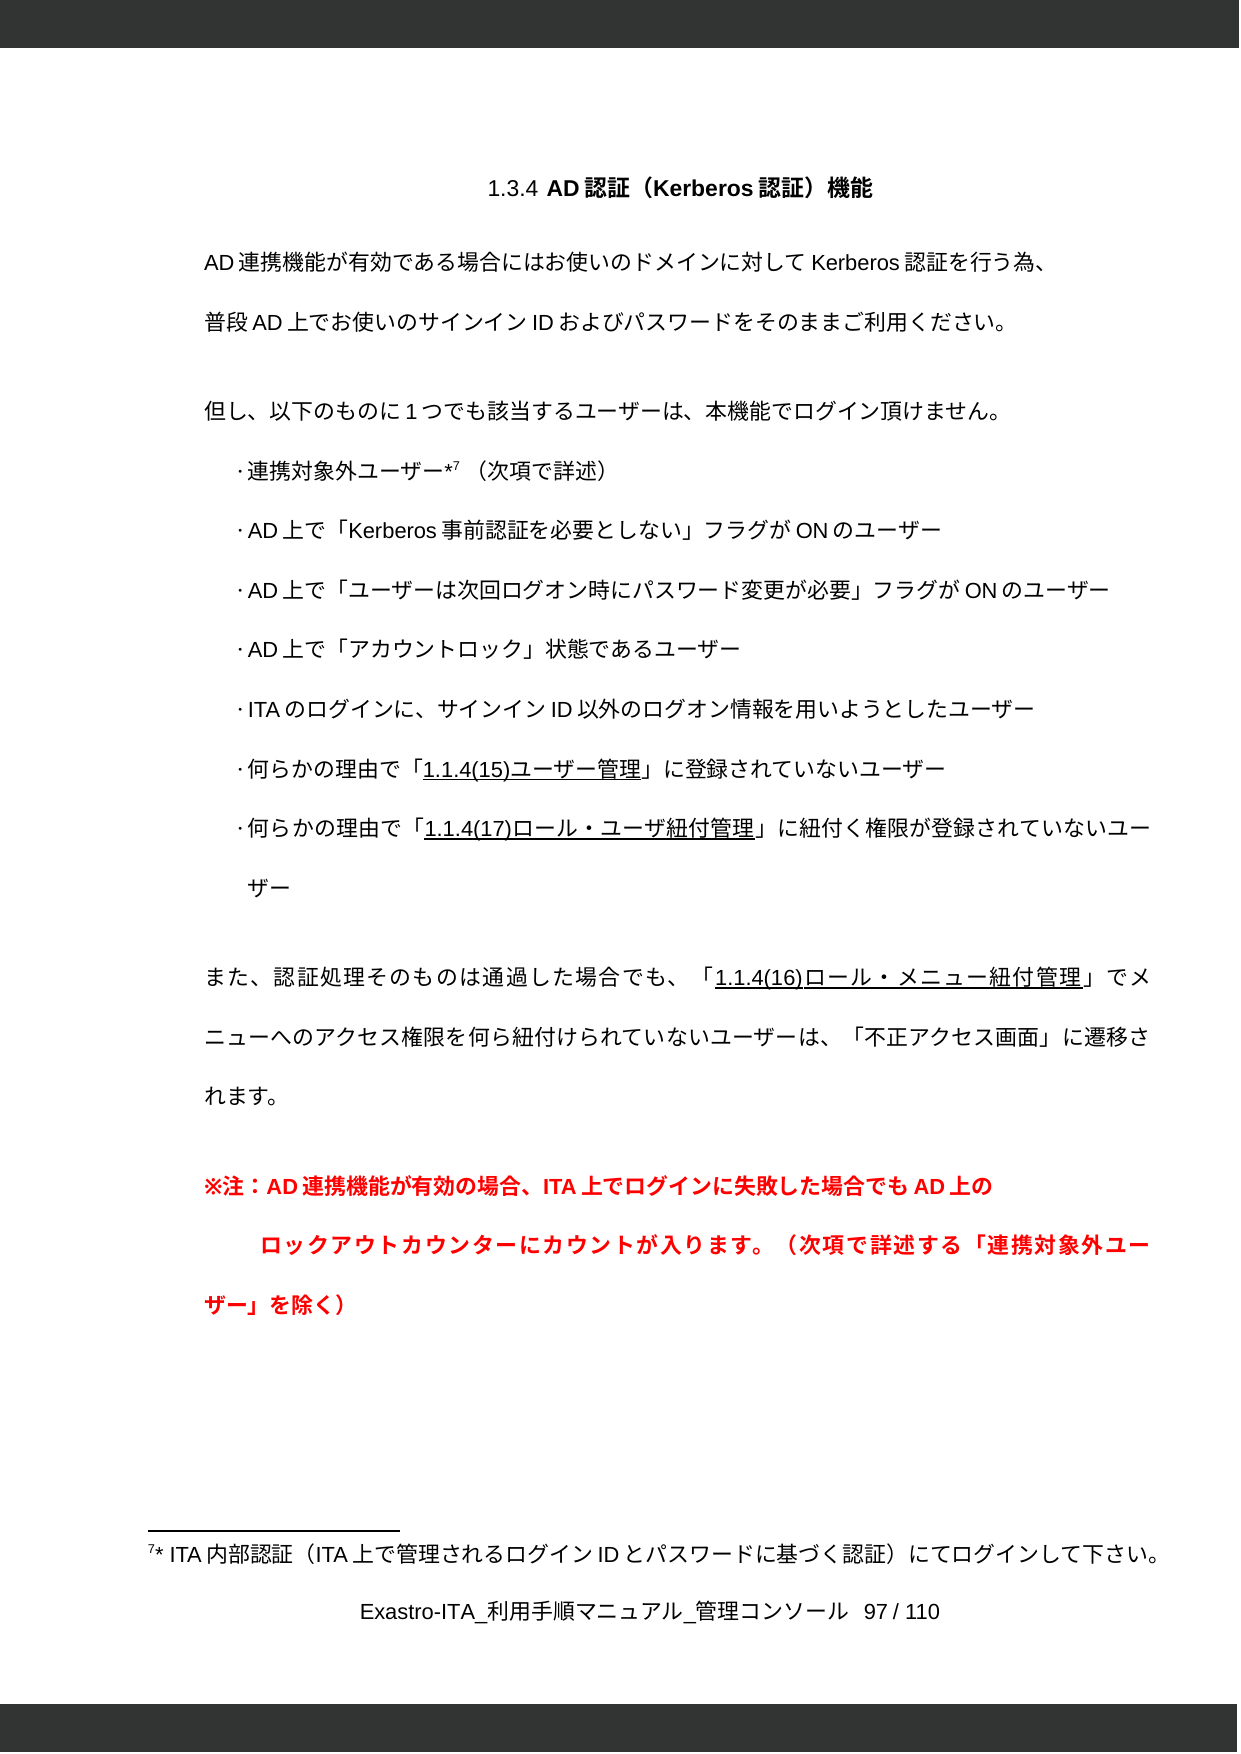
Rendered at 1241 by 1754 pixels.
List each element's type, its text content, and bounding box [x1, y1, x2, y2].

subtitle AD認証（Kerberos認証）機能 [487, 157, 1152, 216]
list ITAのログインに、サインインID以外のログオン情報を用いようとしたユーザー [236, 678, 1152, 738]
picture [0, 0, 1239, 48]
picture [0, 1704, 1237, 1752]
list 連携対象外ユーザー* （次項で詳述） [236, 440, 1152, 499]
text ロックアウトカウンターにカウントが入ります。（次項で詳述する「連携対象外ユーザー」を除く） [204, 1214, 1152, 1333]
text 但し、以下のものに1つでも該当するユーザーは、本機能でログイン頂けません。 [204, 380, 1152, 440]
text また、認証処理そのものは通過した場合でも、「1.1.4(16)ロール・メニュー紐付管理」でメニューへのアクセス権限を何ら紐付けられていないユーザーは、「不正アクセス画面」に遷移されます。 [204, 946, 1152, 1125]
list AD上で「アカウントロック」状態であるユーザー [236, 618, 1152, 678]
text AD連携機能が有効である場合にはお使いのドメインに対してKerberos認証を行う為、 [204, 231, 1152, 291]
list AD上で「Kerberos事前認証を必要としない」フラグがONのユーザー [236, 499, 1152, 559]
list 何らかの理由で「1.1.4(15)ユーザー管理」に登録されていないユーザー [236, 738, 1152, 797]
text ※注：AD連携機能が有効の場合、ITA上でログインに失敗した場合でもAD上の [204, 1155, 1152, 1214]
list AD上で「ユーザーは次回ログオン時にパスワード変更が必要」フラグがONのユーザー [236, 559, 1152, 618]
text 普段AD上でお使いのサインインIDおよびパスワードをそのままご利用ください。 [204, 291, 1152, 350]
list 何らかの理由で「1.1.4(17)ロール・ユーザ紐付管理」に紐付く権限が登録されていないユーザー [236, 797, 1152, 916]
